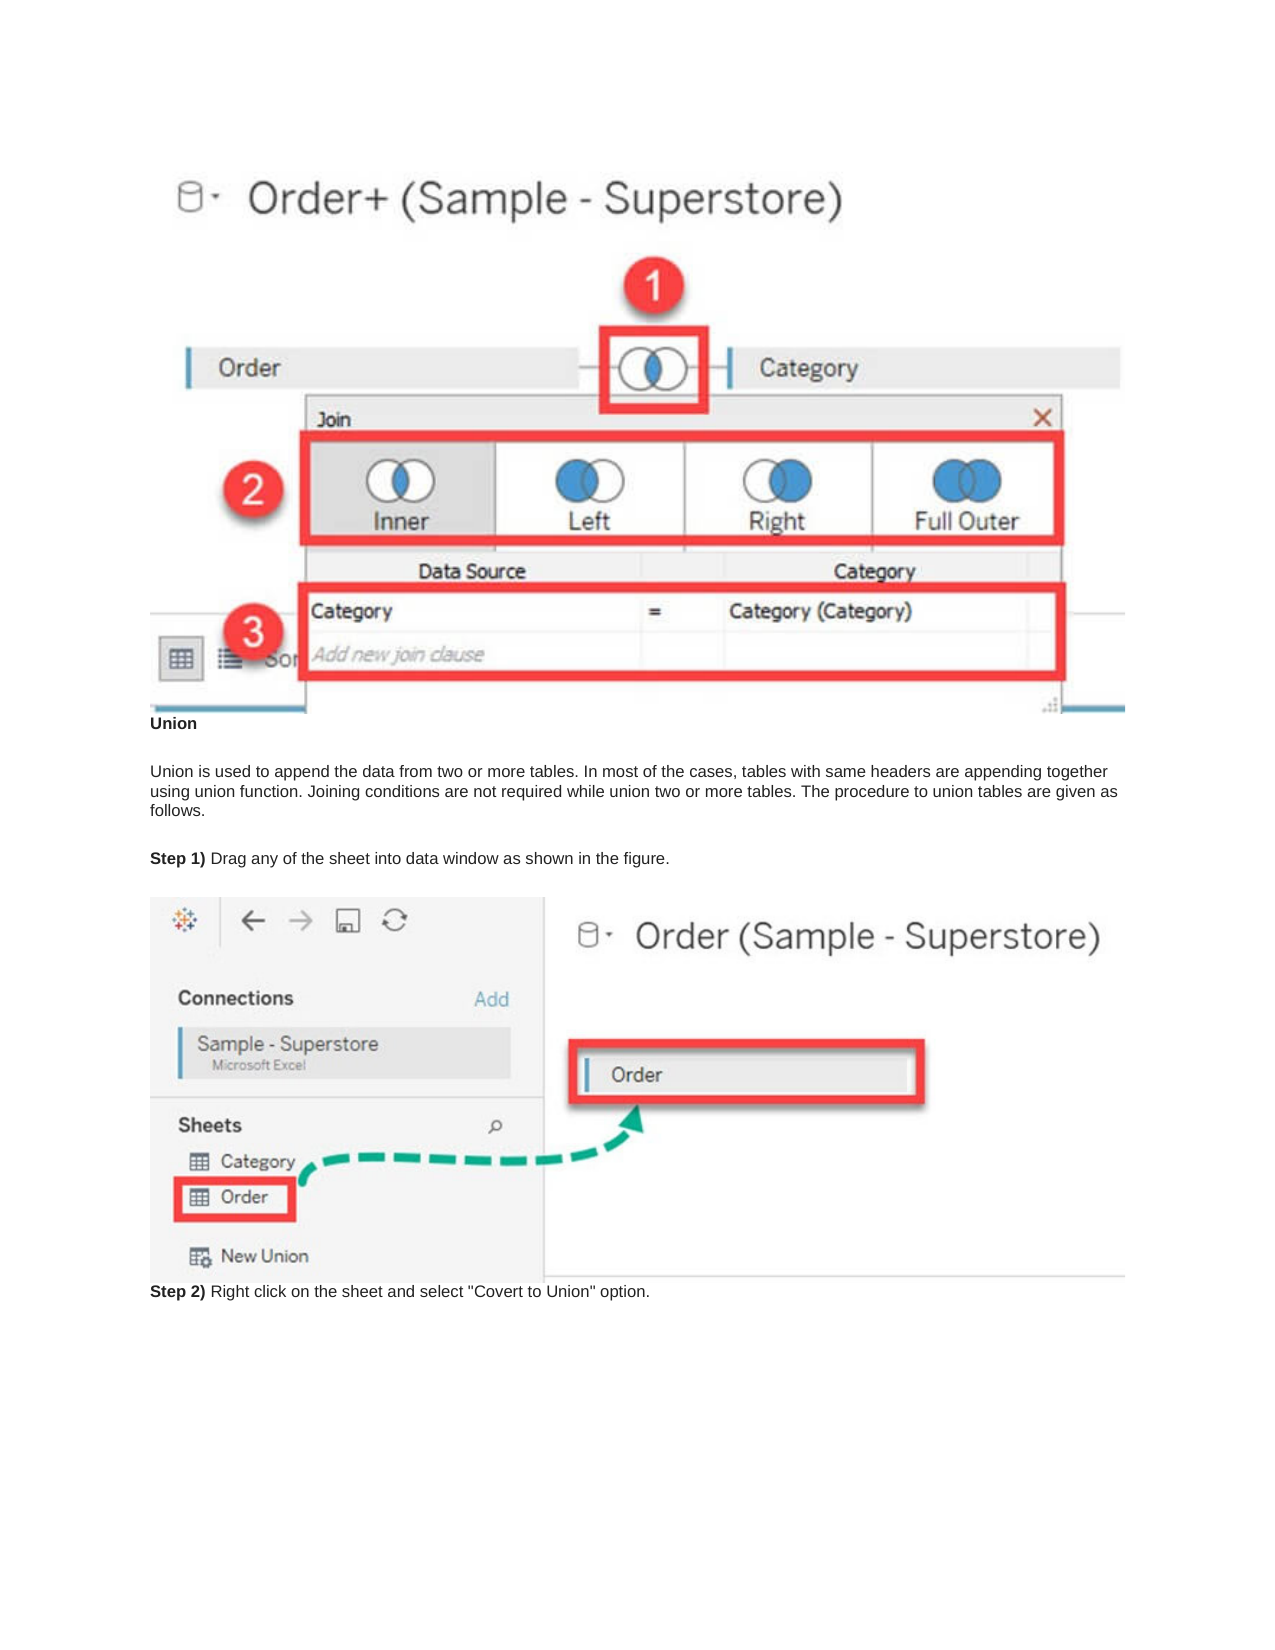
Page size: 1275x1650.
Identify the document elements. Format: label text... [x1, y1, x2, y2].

picture [150, 150, 1125, 714]
text Union [150, 714, 1125, 733]
text Step 2) Right click on the sheet and select "Covert to Union" option. [150, 1283, 1125, 1301]
text Union is used to append the data from two or more tables. In most of the cases, tables with same headers are appending together using union function. Joining conditions are not required while union two or more tables. The procedure to union tables are given as follows. [150, 762, 1125, 820]
picture [150, 897, 1125, 1283]
text Step 1) Drag any of the sheet into data window as shown in the figure. [150, 849, 1125, 868]
